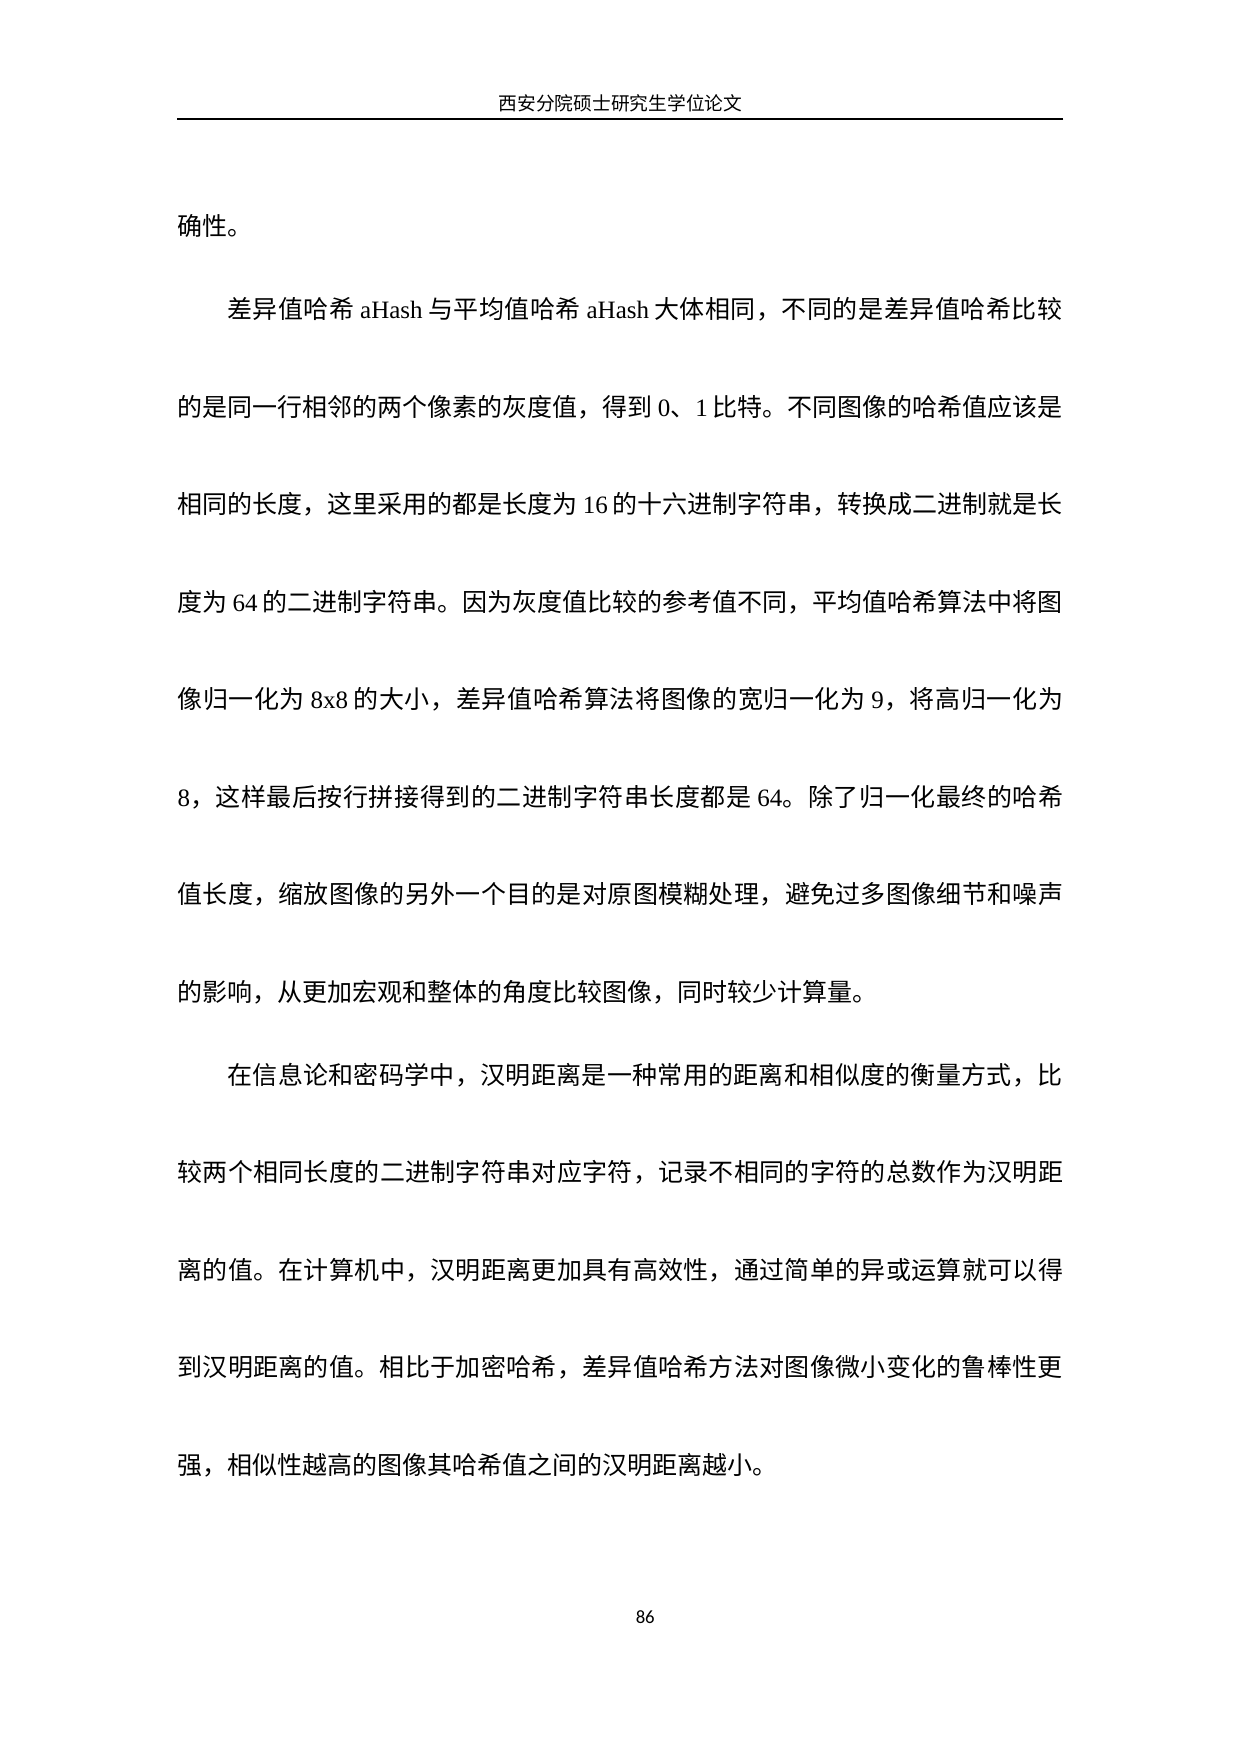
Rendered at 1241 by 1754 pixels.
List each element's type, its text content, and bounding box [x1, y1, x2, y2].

text 在信息论和密码学中，汉明距离是一种常用的距离和相似度的衡量方式，比较两个相同长度的二进制字符串对应字符，记录不相同的字符的总数作为汉明距离的值。在计算机中，汉明距离更加具有高效性，通过简单的异或运算就可以得到汉明距离的值。相比于加密哈希，差异值哈希方法对图像微小变化的鲁棒性更强，相似性越高的图像其哈希值之间的汉明距离越小。 [177, 1041, 1063, 1496]
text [177, 192, 1063, 257]
text 差异值哈希aHash与平均值哈希aHash大体相同，不同的是差异值哈希比较的是同一行相邻的两个像素的灰度值，得到0、1比特。不同图像的哈希值应该是相同的长度，这里采用的都是长度为16的十六进制字符串，转换成二进制就是长度为64的二进制字符串。因为灰度值比较的参考值不同，平均值哈希算法中将图像归一化为8x8的大小，差异值哈希算法将图像的宽归一化为9，将高归一化为8，这样最后按行拼接得到的二进制字符串长度都是64。除了归一化最终的哈希值长度，缩放图像的另外一个目的是对原图模糊处理，避免过多图像细节和噪声的影响，从更加宏观和整体的角度比较图像，同时较少计算量。 [177, 275, 1063, 1023]
